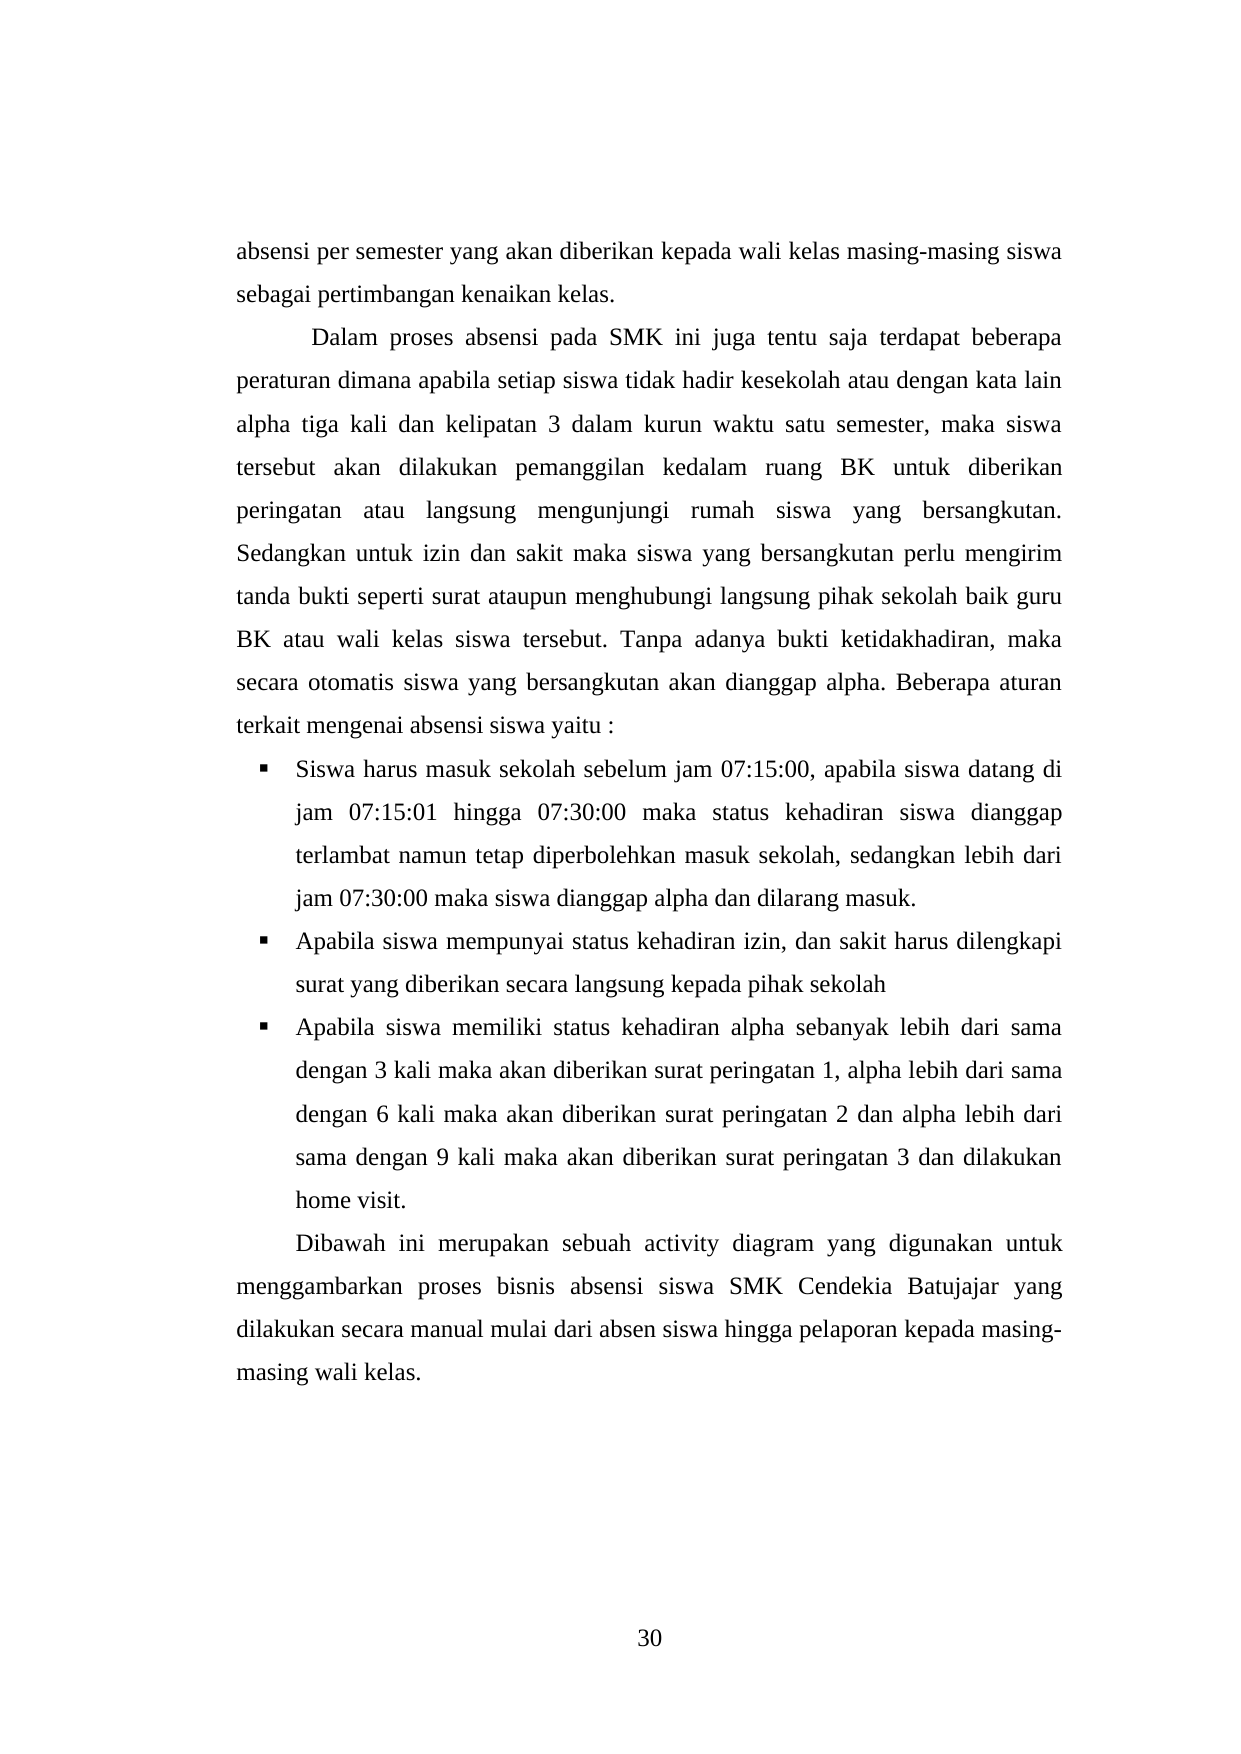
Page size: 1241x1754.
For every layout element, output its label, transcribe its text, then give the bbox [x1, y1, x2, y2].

list Siswa harus masuk sekolah sebelum jam 07:15:00, apabila siswa datang di jam 07:15:01 hingga 07:30:00 maka status kehadiran siswa dianggap terlambat namun tetap diperbolehkan masuk sekolah, sedangkan lebih dari jam 07:30:00 maka siswa dianggap alpha dan dilarang masuk. [258, 754, 1063, 912]
list Apabila siswa mempunyai status kehadiran izin, dan sakit harus dilengkapi surat yang diberikan secara langsung kepada pihak sekolah [258, 926, 1063, 998]
text Dibawah ini merupakan sebuah activity diagram yang digunakan untuk menggambarkan proses bisnis absensi siswa SMK Cendekia Batujajar yang dilakukan secara manual mulai dari absen siswa hingga pelaporan kepada masing-masing wali kelas. [236, 1228, 1063, 1386]
text Dalam proses absensi pada SMK ini juga tentu saja terdapat beberapa peraturan dimana apabila setiap siswa tidak hadir kesekolah atau dengan kata lain alpha tiga kali dan kelipatan 3 dalam kurun waktu satu semester, maka siswa tersebut akan dilakukan pemanggilan kedalam ruang BK untuk diberikan peringatan atau langsung mengunjungi rumah siswa yang bersangkutan. Sedangkan untuk izin dan sakit maka siswa yang bersangkutan perlu mengirim tanda bukti seperti surat ataupun menghubungi langsung pihak sekolah baik guru BK atau wali kelas siswa tersebut. Tanpa adanya bukti ketidakhadiran, maka secara otomatis siswa yang bersangkutan akan dianggap alpha. Beberapa aturan terkait mengenai absensi siswa yaitu : [236, 322, 1063, 739]
list Apabila siswa memiliki status kehadiran alpha sebanyak lebih dari sama dengan 3 kali maka akan diberikan surat peringatan 1, alpha lebih dari sama dengan 6 kali maka akan diberikan surat peringatan 2 dan alpha lebih dari sama dengan 9 kali maka akan diberikan surat peringatan 3 dan dilakukan home visit. [258, 1012, 1063, 1214]
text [236, 236, 1063, 308]
